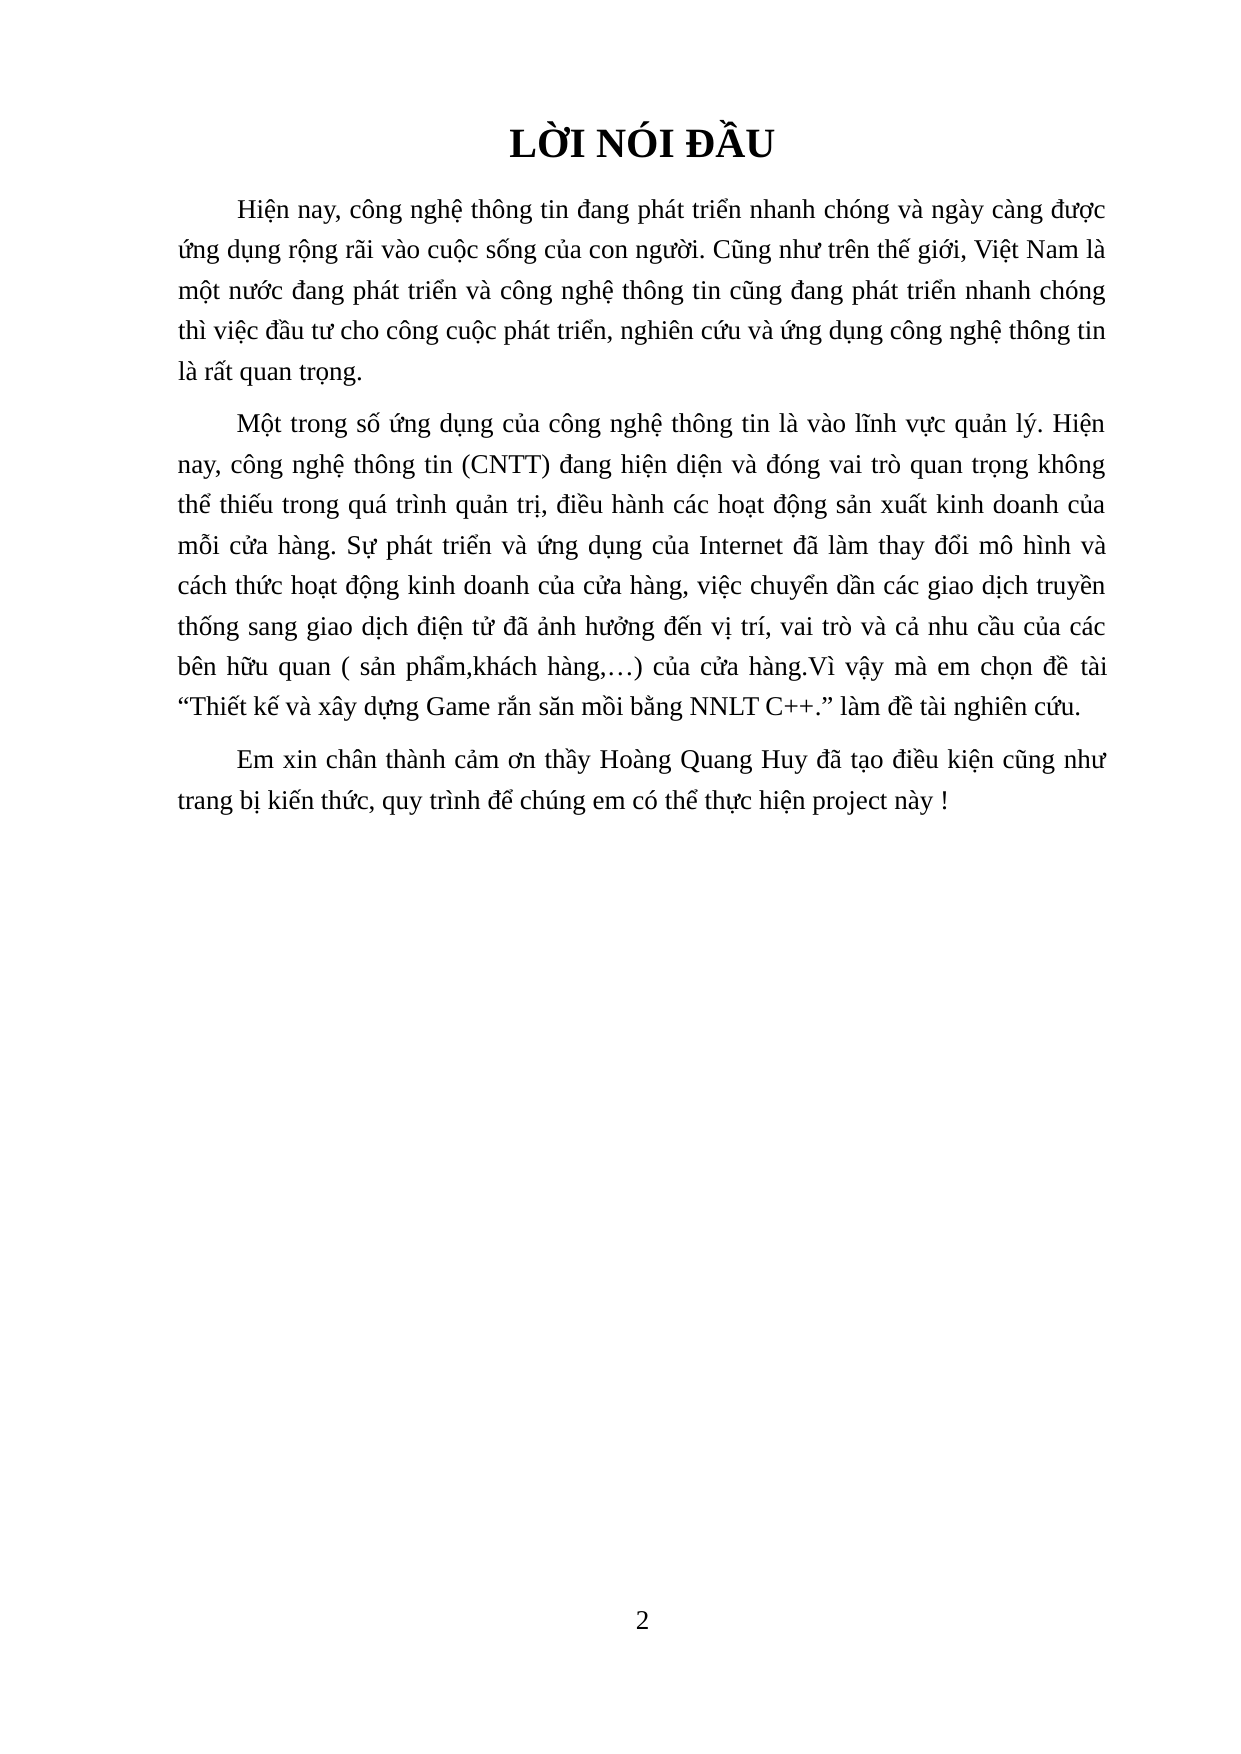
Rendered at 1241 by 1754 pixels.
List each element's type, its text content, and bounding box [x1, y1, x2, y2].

text Một trong số ứng dụng của công nghệ thông tin là vào lĩnh vực quản lý. Hiện nay, công nghệ thông tin (CNTT) đang hiện diện và đóng vai trò quan trọng không thể thiếu trong quá trình quản trị, điều hành các hoạt động sản xuất kinh doanh của mỗi cửa hàng. Sự phát triển và ứng dụng của Internet đã làm thay đổi mô hình và cách thức hoạt động kinh doanh của cửa hàng, việc chuyển dần các giao dịch truyền thống sang giao dịch điện tử đã ảnh hưởng đến vị trí, vai trò và cả nhu cầu của các bên hữu quan ( sản phẩm,khách hàng,…) của cửa hàng.Vì vậy mà em chọn đề tài “Thiết kế và xây dựng Game rắn săn mồi bằng NNLT C++.” làm đề tài nghiên cứu. [177, 407, 1107, 722]
text Hiện nay, công nghệ thông tin đang phát triển nhanh chóng và ngày càng được ứng dụng rộng rãi vào cuộc sống của con người. Cũng như trên thế giới, Việt Nam là một nước đang phát triển và công nghệ thông tin cũng đang phát triển nhanh chóng thì việc đầu tư cho công cuộc phát triển, nghiên cứu và ứng dụng công nghệ thông tin là rất quan trọng. [178, 193, 1107, 386]
text LỜI NÓI ĐẦU [177, 118, 1107, 166]
text Em xin chân thành cảm ơn thầy Hoàng Quang Huy đã tạo điều kiện cũng như trang bị kiến thức, quy trình để chúng em có thể thực hiện project này ! [177, 743, 1107, 815]
